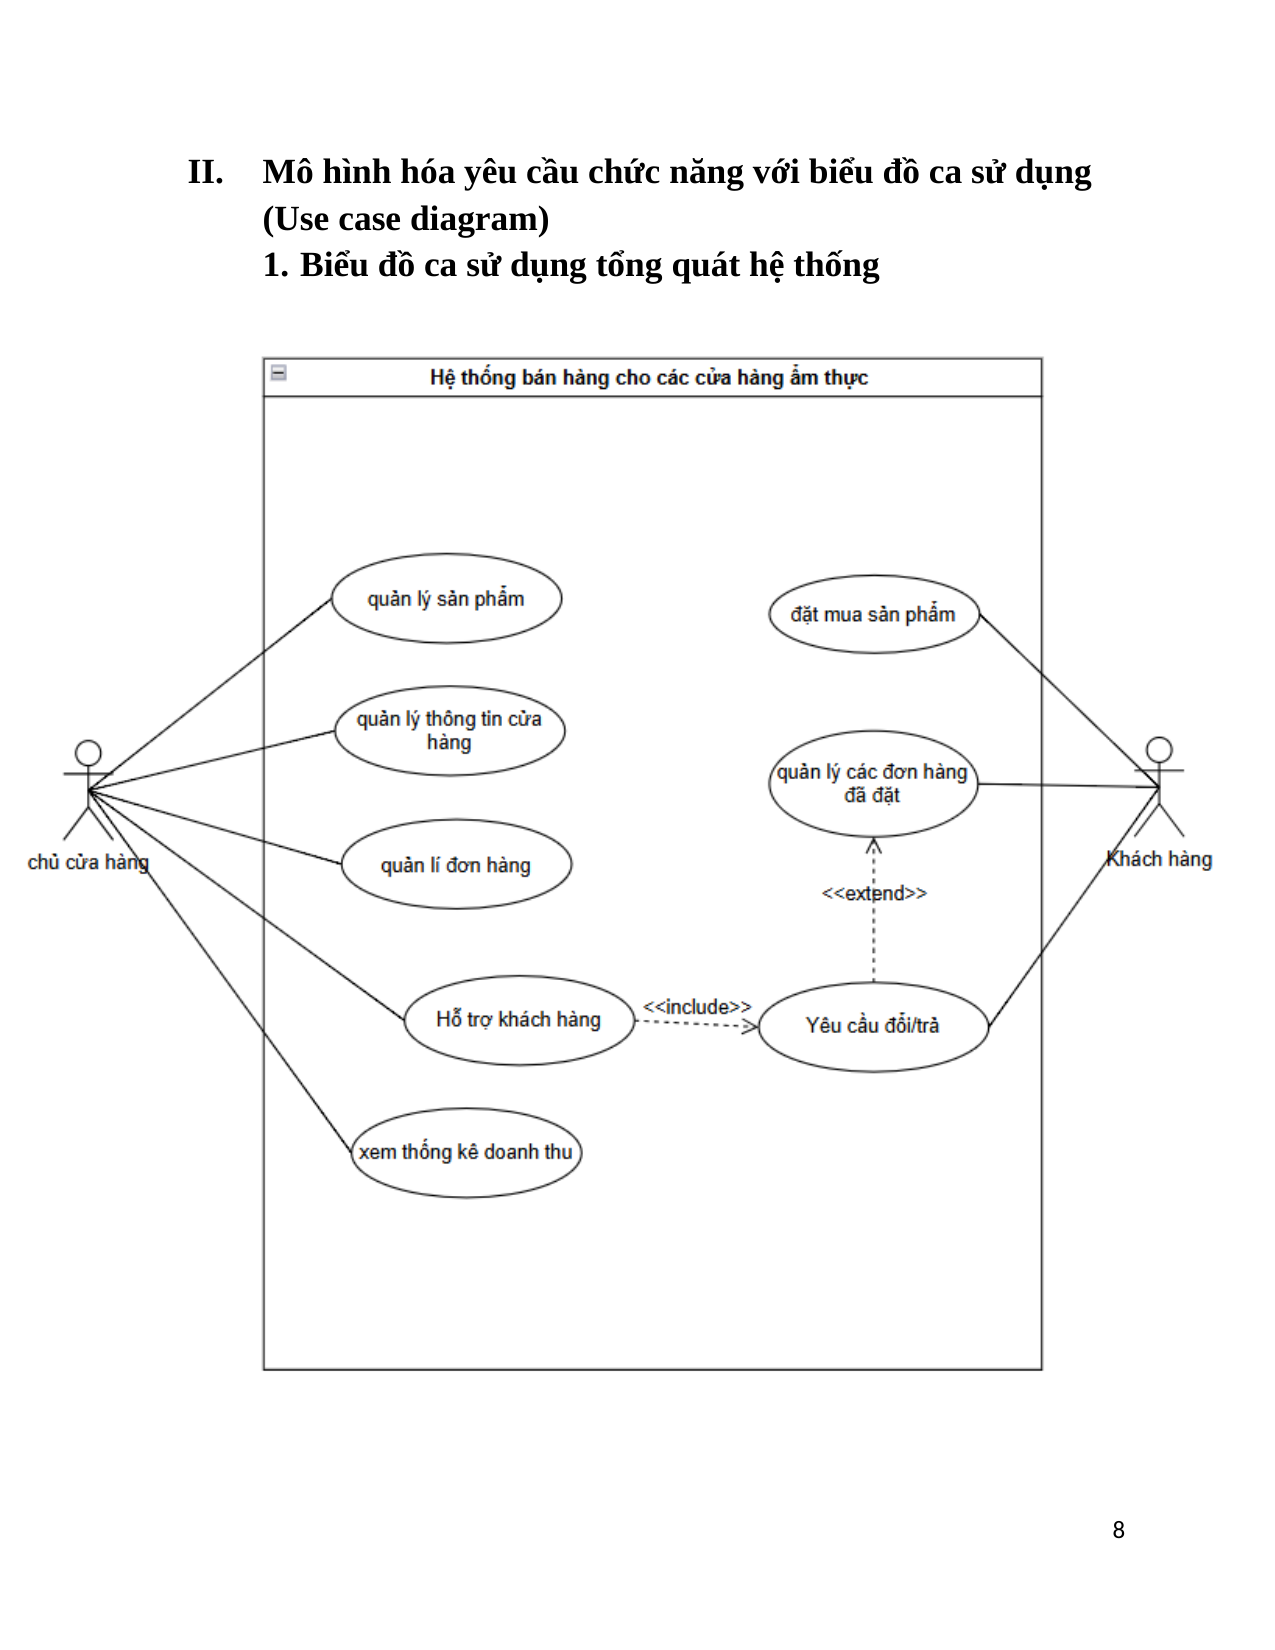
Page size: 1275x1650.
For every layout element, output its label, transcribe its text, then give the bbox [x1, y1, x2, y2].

list Mô hình hóa yêu cầu chức năng với biểu đồ ca sử dụng (Use case diagram) [187, 150, 1125, 238]
list Biểu đồ ca sử dụng tổng quát hệ thống [262, 244, 1125, 284]
picture [19, 336, 1256, 1410]
